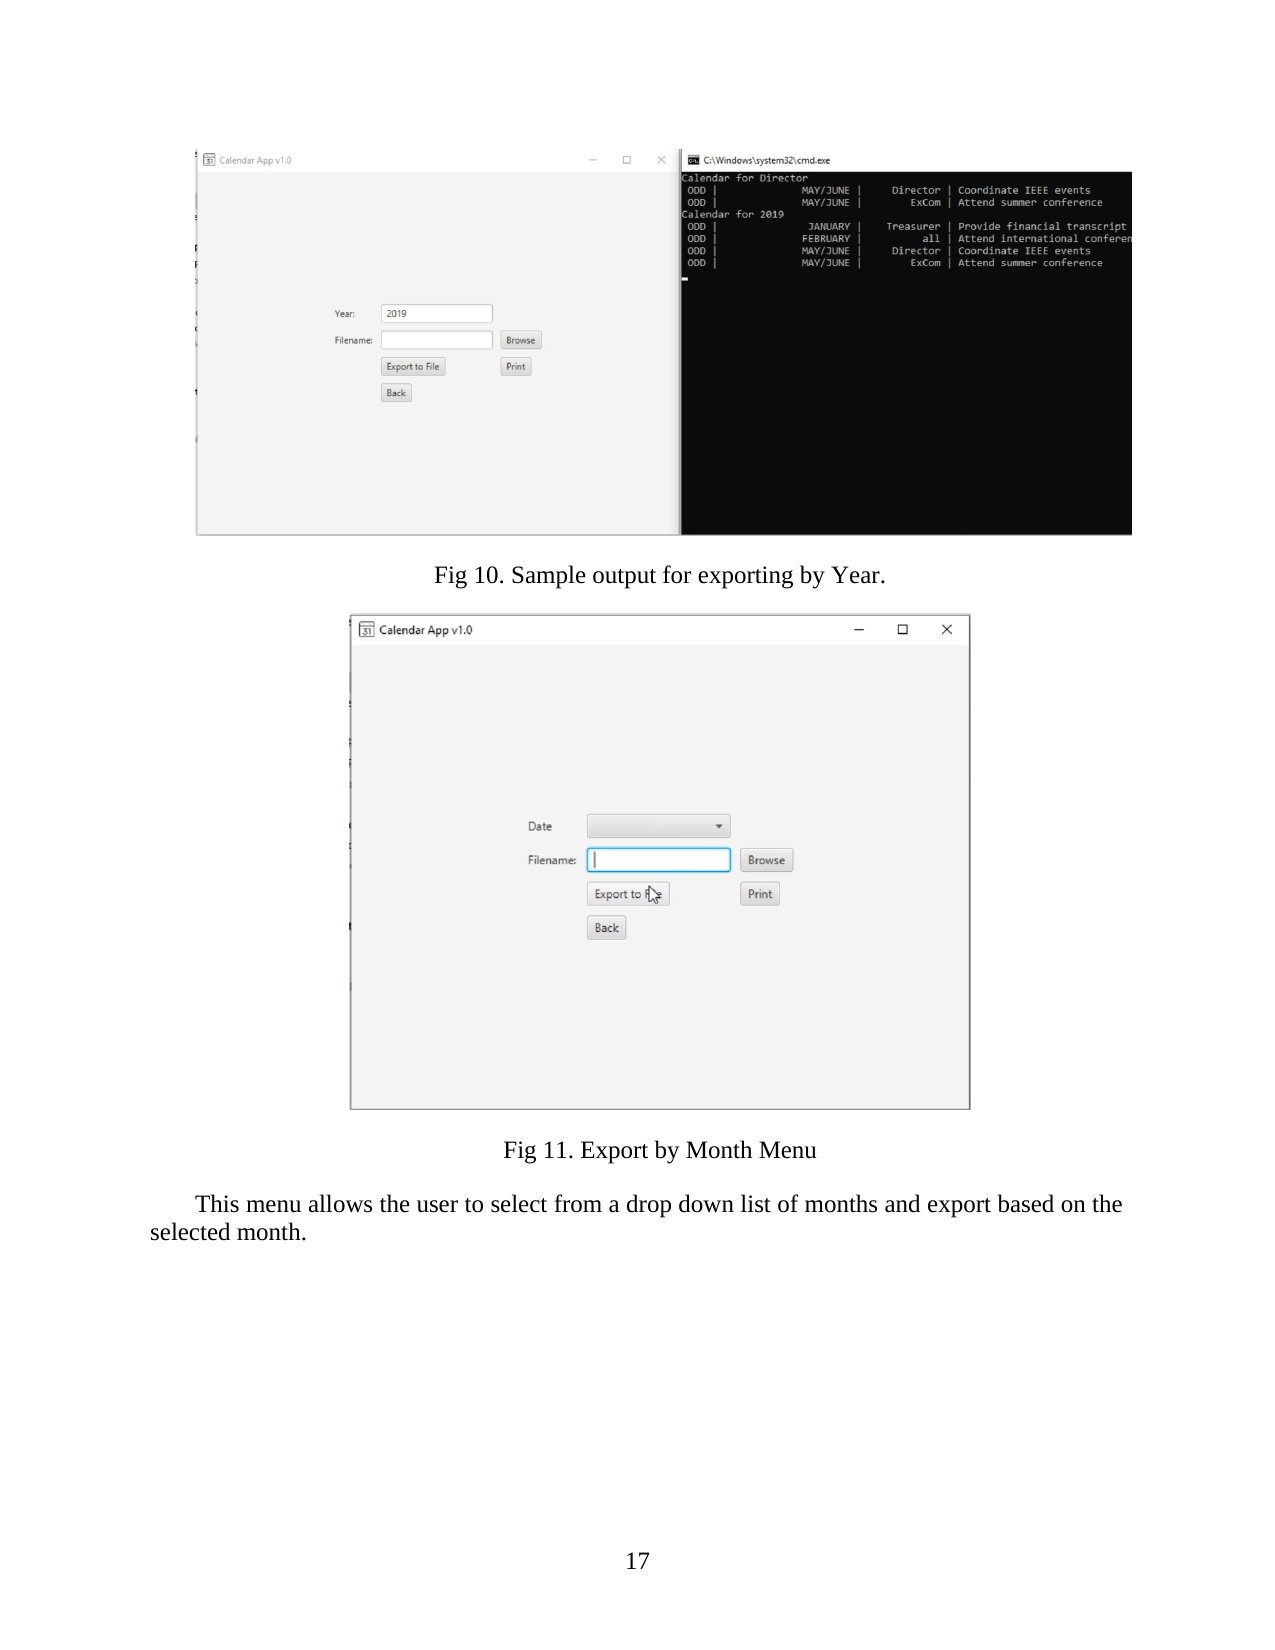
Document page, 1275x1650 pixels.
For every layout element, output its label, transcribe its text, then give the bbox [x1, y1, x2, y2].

text Fig 11. Export by Month Menu [150, 1135, 1125, 1164]
picture [349, 613, 971, 1110]
text This menu allows the user to select from a drop down list of months and export based on the selected month. [150, 1189, 1125, 1246]
picture [195, 149, 1132, 536]
text Fig 10. Sample output for exporting by Year. [150, 560, 1125, 589]
